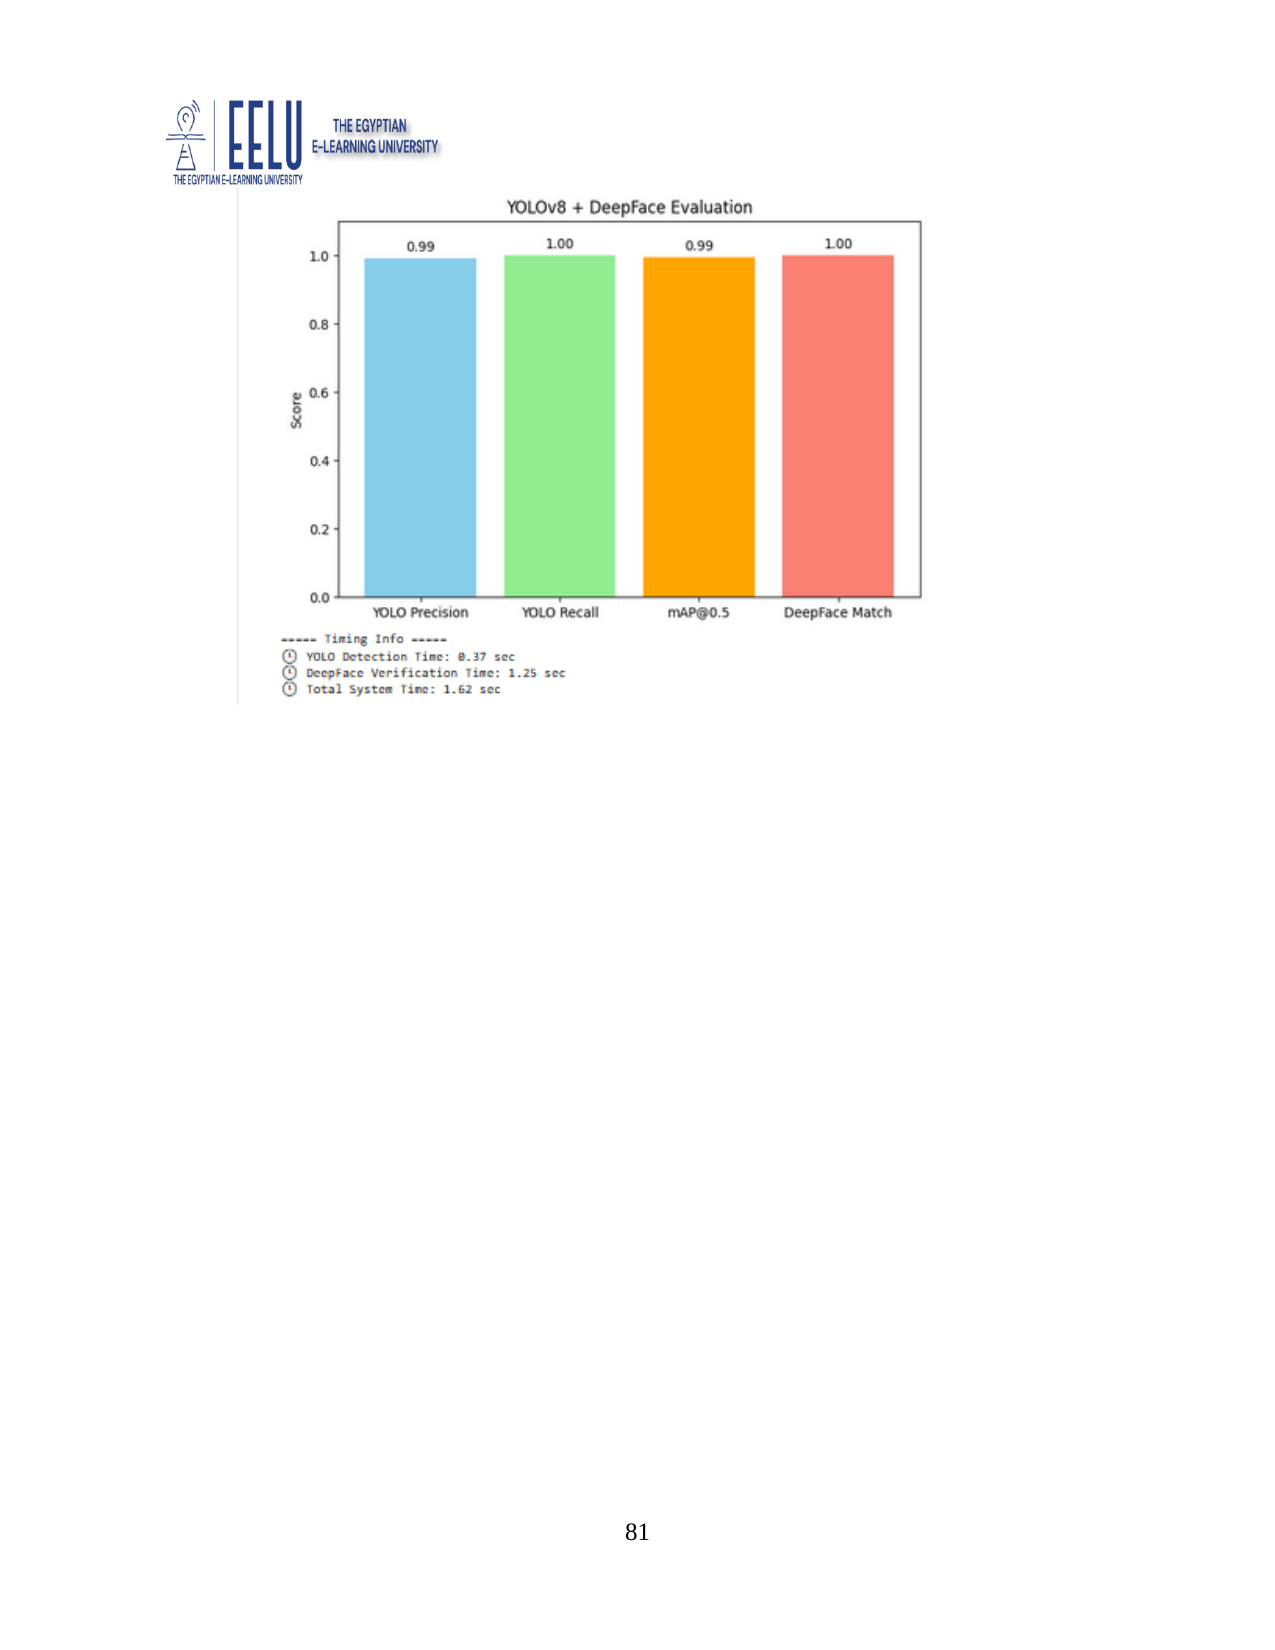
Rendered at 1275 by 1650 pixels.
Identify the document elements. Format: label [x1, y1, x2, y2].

picture [150, 75, 1183, 705]
